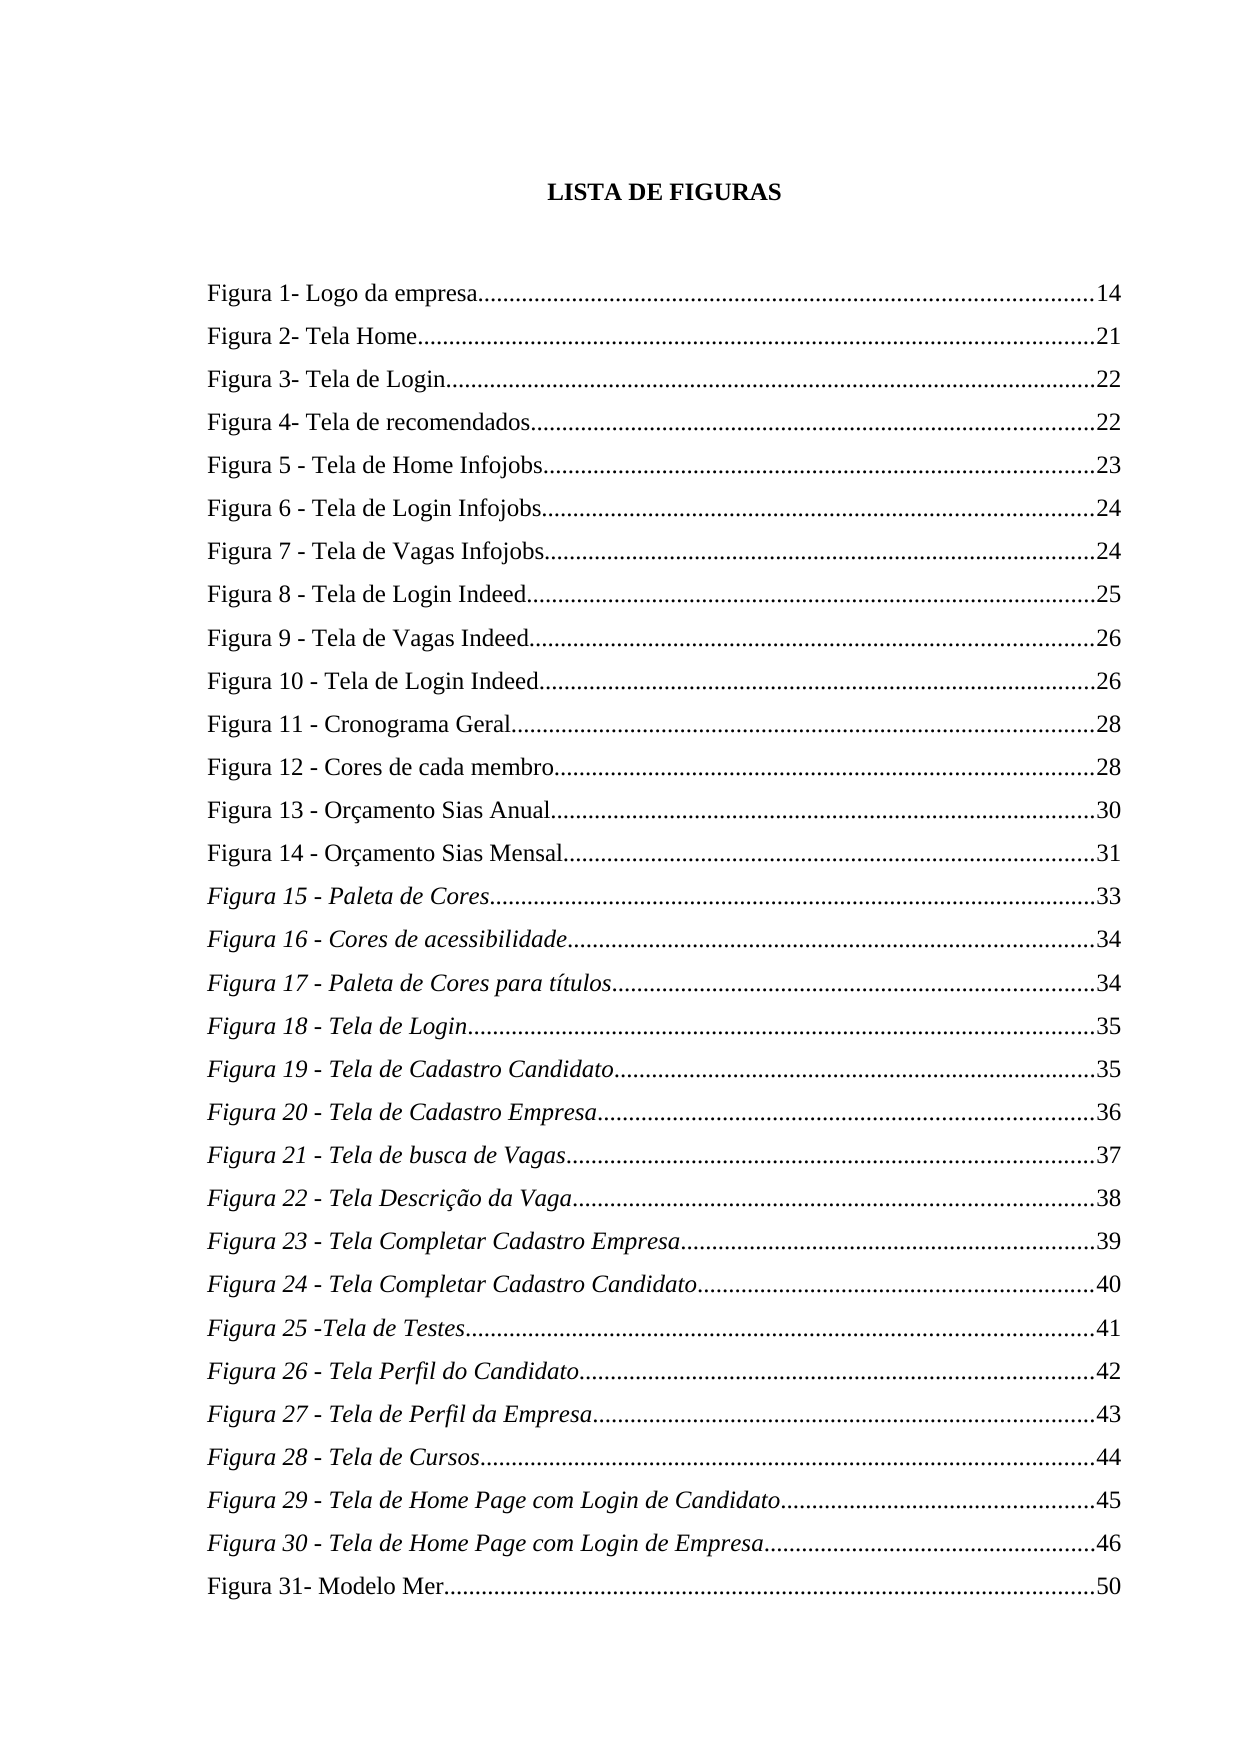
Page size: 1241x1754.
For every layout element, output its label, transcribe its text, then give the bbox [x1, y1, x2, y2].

text Figura 7 - Tela de Vagas Infojobs 24 [177, 536, 1122, 565]
text Figura 31- Modelo Mer 50 [177, 1571, 1122, 1600]
text Figura 13 - Orçamento Sias Anual 30 [177, 795, 1122, 824]
text Figura 19 - Tela de Cadastro Candidato 35 [177, 1054, 1122, 1083]
text Figura 15 - Paleta de Cores 33 [177, 881, 1122, 910]
text Figura 26 - Tela Perfil do Candidato 42 [177, 1356, 1122, 1384]
text Figura 3- Tela de Login 22 [177, 364, 1122, 393]
text Figura 4- Tela de recomendados 22 [177, 407, 1122, 436]
text Figura 17 - Paleta de Cores para títulos 34 [177, 968, 1122, 996]
text Figura 22 - Tela Descrição da Vaga 38 [177, 1183, 1122, 1212]
text Figura 1- Logo da empresa 14 [177, 278, 1122, 306]
text Figura 6 - Tela de Login Infojobs 24 [177, 493, 1122, 522]
text Figura 23 - Tela Completar Cadastro Empresa 39 [177, 1226, 1122, 1255]
text Figura 5 - Tela de Home Infojobs 23 [177, 450, 1122, 479]
text Figura 25 -Tela de Testes 41 [177, 1313, 1122, 1341]
text Figura 18 - Tela de Login 35 [177, 1011, 1122, 1039]
text Figura 11 - Cronograma Geral 28 [177, 709, 1122, 738]
text Figura 2- Tela Home 21 [177, 321, 1122, 349]
text Figura 12 - Cores de cada membro 28 [177, 752, 1122, 781]
text Figura 10 - Tela de Login Indeed 26 [177, 666, 1122, 694]
text Figura 8 - Tela de Login Indeed 25 [177, 579, 1122, 608]
text Figura 20 - Tela de Cadastro Empresa 36 [177, 1097, 1122, 1126]
text Figura 30 - Tela de Home Page com Login de Empresa 46 [177, 1528, 1122, 1557]
text Figura 28 - Tela de Cursos 44 [177, 1442, 1122, 1471]
text Figura 27 - Tela de Perfil da Empresa 43 [177, 1399, 1122, 1428]
text Figura 9 - Tela de Vagas Indeed 26 [177, 623, 1122, 651]
text Figura 24 - Tela Completar Cadastro Candidato 40 [177, 1269, 1122, 1298]
text LISTA DE FIGURAS [177, 177, 1122, 206]
text Figura 21 - Tela de busca de Vagas 37 [177, 1140, 1122, 1169]
text Figura 29 - Tela de Home Page com Login de Candidato 45 [177, 1485, 1122, 1514]
text Figura 14 - Orçamento Sias Mensal 31 [177, 838, 1122, 867]
text Figura 16 - Cores de acessibilidade 34 [177, 924, 1122, 953]
